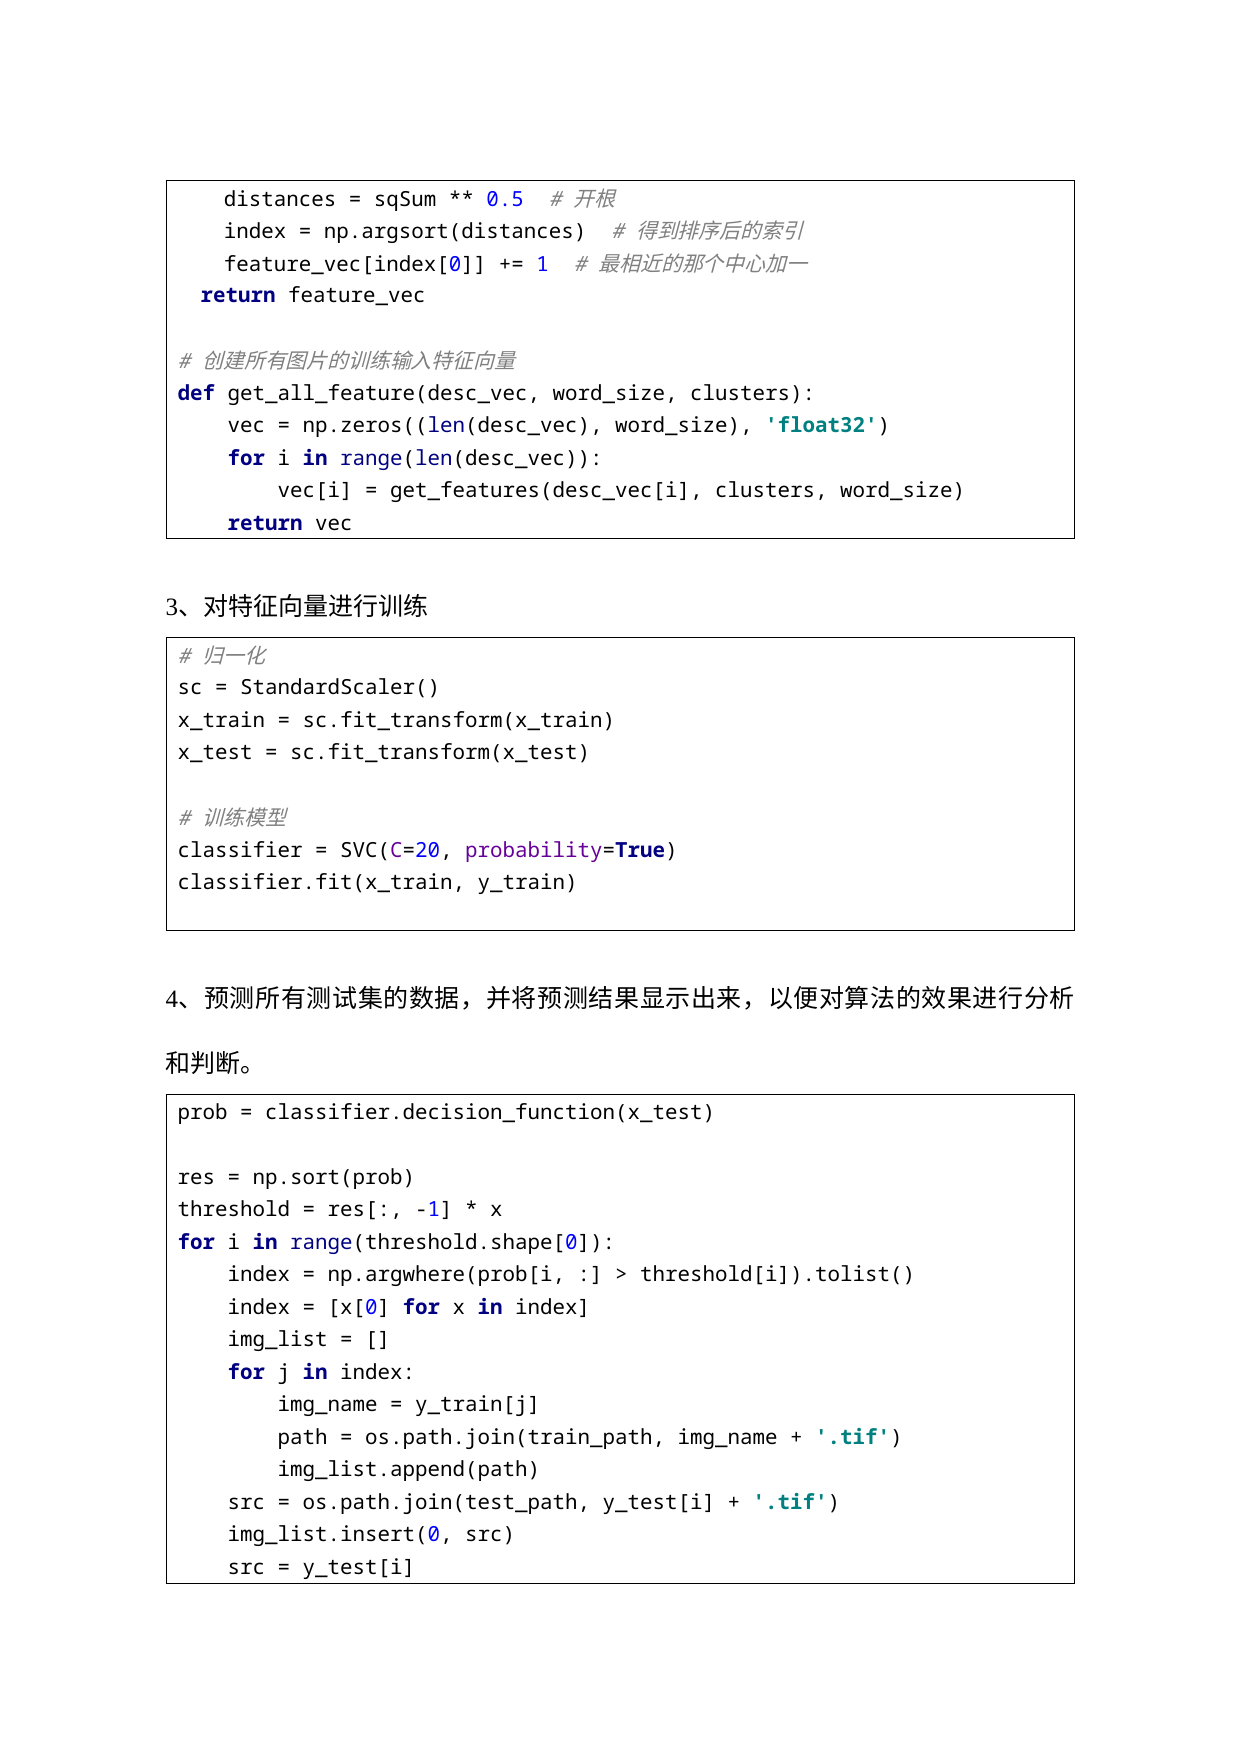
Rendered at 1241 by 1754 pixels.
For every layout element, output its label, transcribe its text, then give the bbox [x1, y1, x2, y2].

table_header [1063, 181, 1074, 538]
table_header # 归一化 sc = StandardScaler() x_train = sc.fit_transform(x_train) x_test = sc.fit_transform(x_test) # 训练模型 classifier = SVC(C=20, probability=True) classifier.fit(x_train, y_train) [167, 638, 1074, 930]
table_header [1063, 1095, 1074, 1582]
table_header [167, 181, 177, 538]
text 3、对特征向量进行训练 [165, 572, 1075, 637]
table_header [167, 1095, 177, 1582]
text 4、预测所有测试集的数据，并将预测结果显示出来，以便对算法的效果进行分析和判断。 [165, 964, 1075, 1094]
